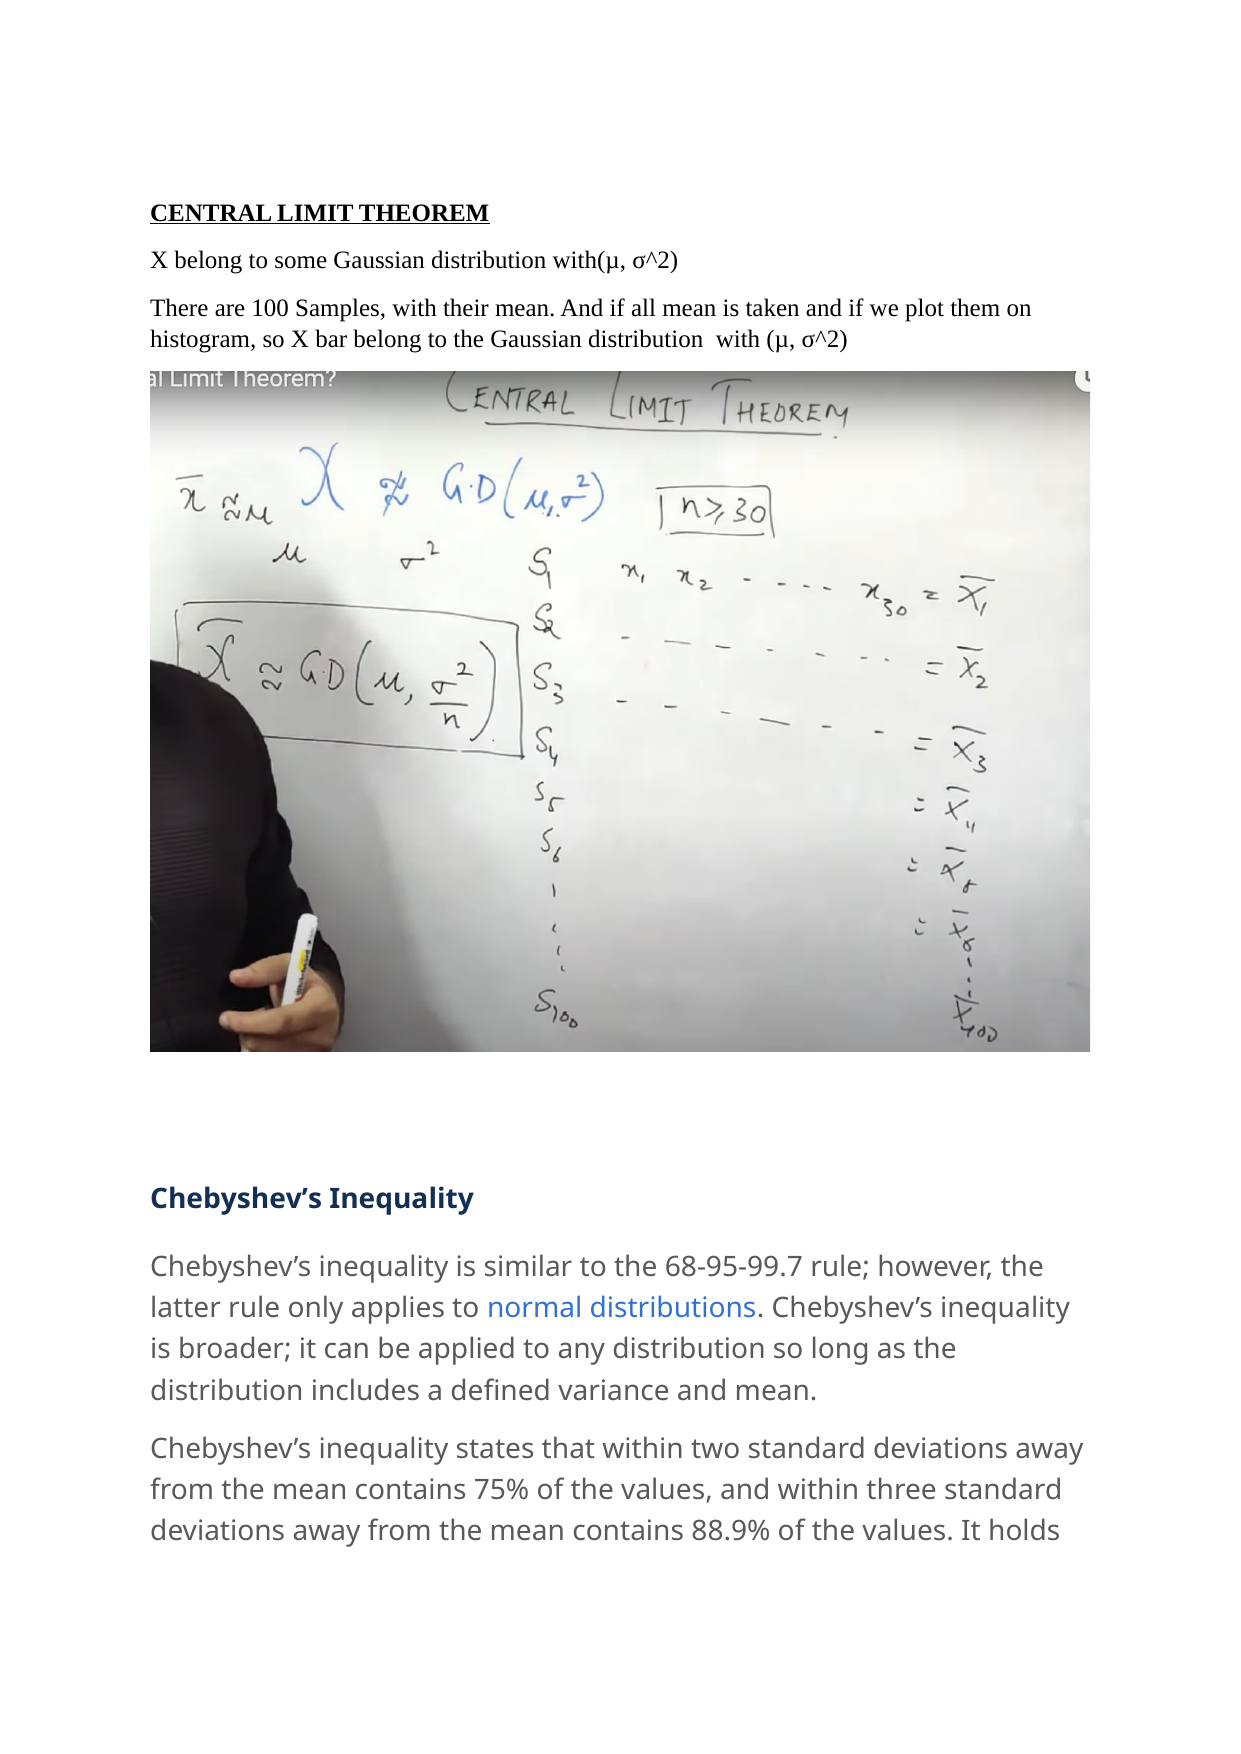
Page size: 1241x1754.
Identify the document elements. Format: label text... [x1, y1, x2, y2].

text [150, 1428, 1090, 1549]
text There are 100 Samples, with their mean. And if all mean is taken and if we plot them on histogram, so X bar belong to the Gaussian distribution with (µ, σ^2) [150, 293, 1090, 353]
text CENTRAL LIMIT THEOREM [150, 198, 1090, 226]
text Chebyshev’s Inequality [150, 1178, 1090, 1217]
text Chebyshev’s inequality is similar to the 68-95-99.7 rule; however, the latter rule only applies to normal distributions. Chebyshev’s inequality is broader; it can be applied to any distribution so long as the distribution includes a defined variance and mean. [150, 1246, 1090, 1408]
picture [150, 371, 1091, 1052]
text X belong to some Gaussian distribution with(µ, σ^2) [150, 245, 1090, 274]
